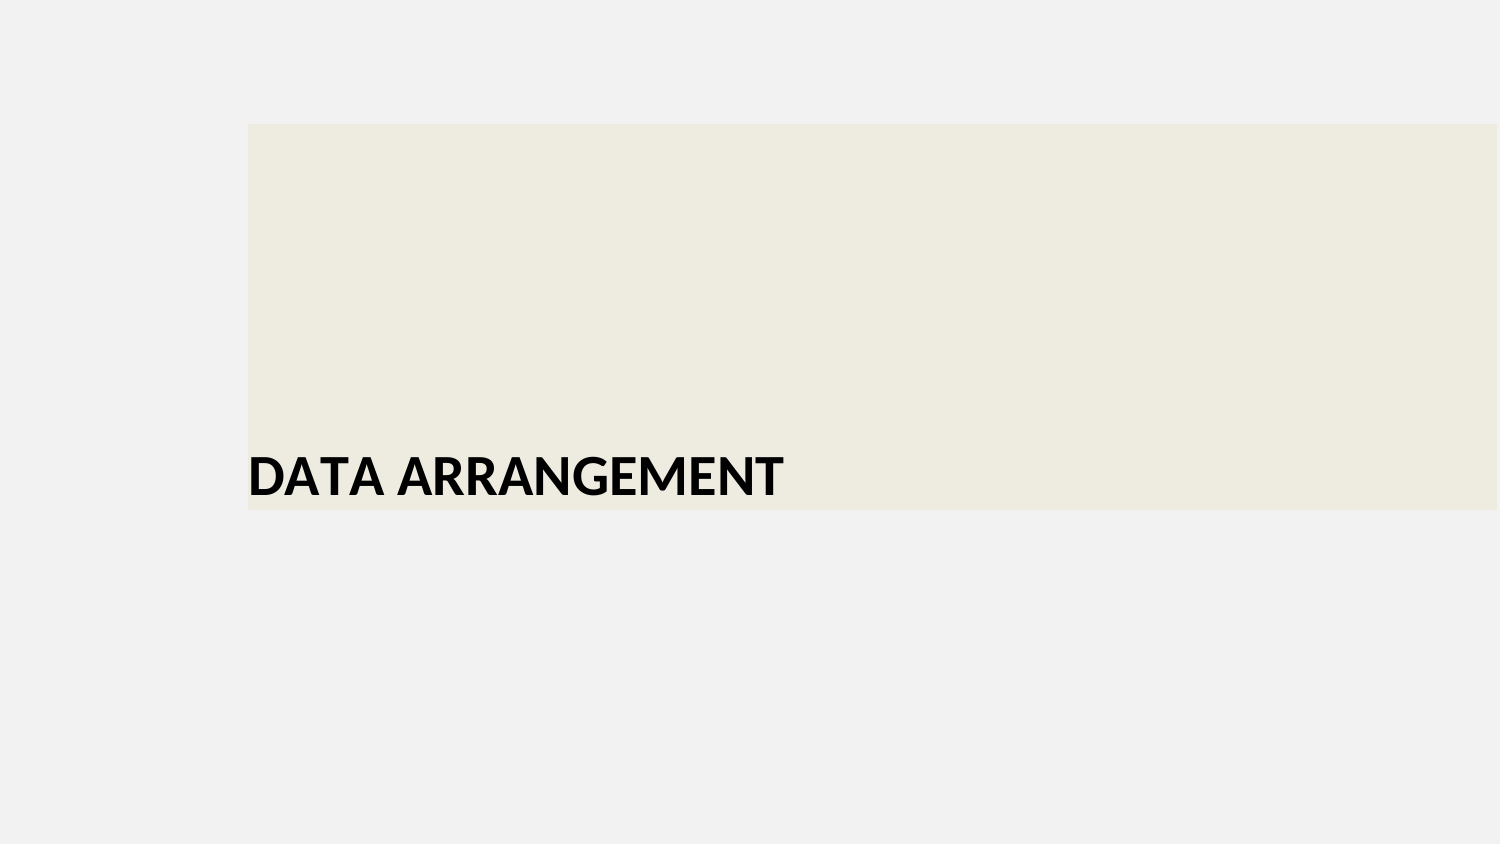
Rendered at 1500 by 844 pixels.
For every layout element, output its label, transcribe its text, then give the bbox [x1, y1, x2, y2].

text DATA ARRANGEMENT [248, 439, 1497, 510]
